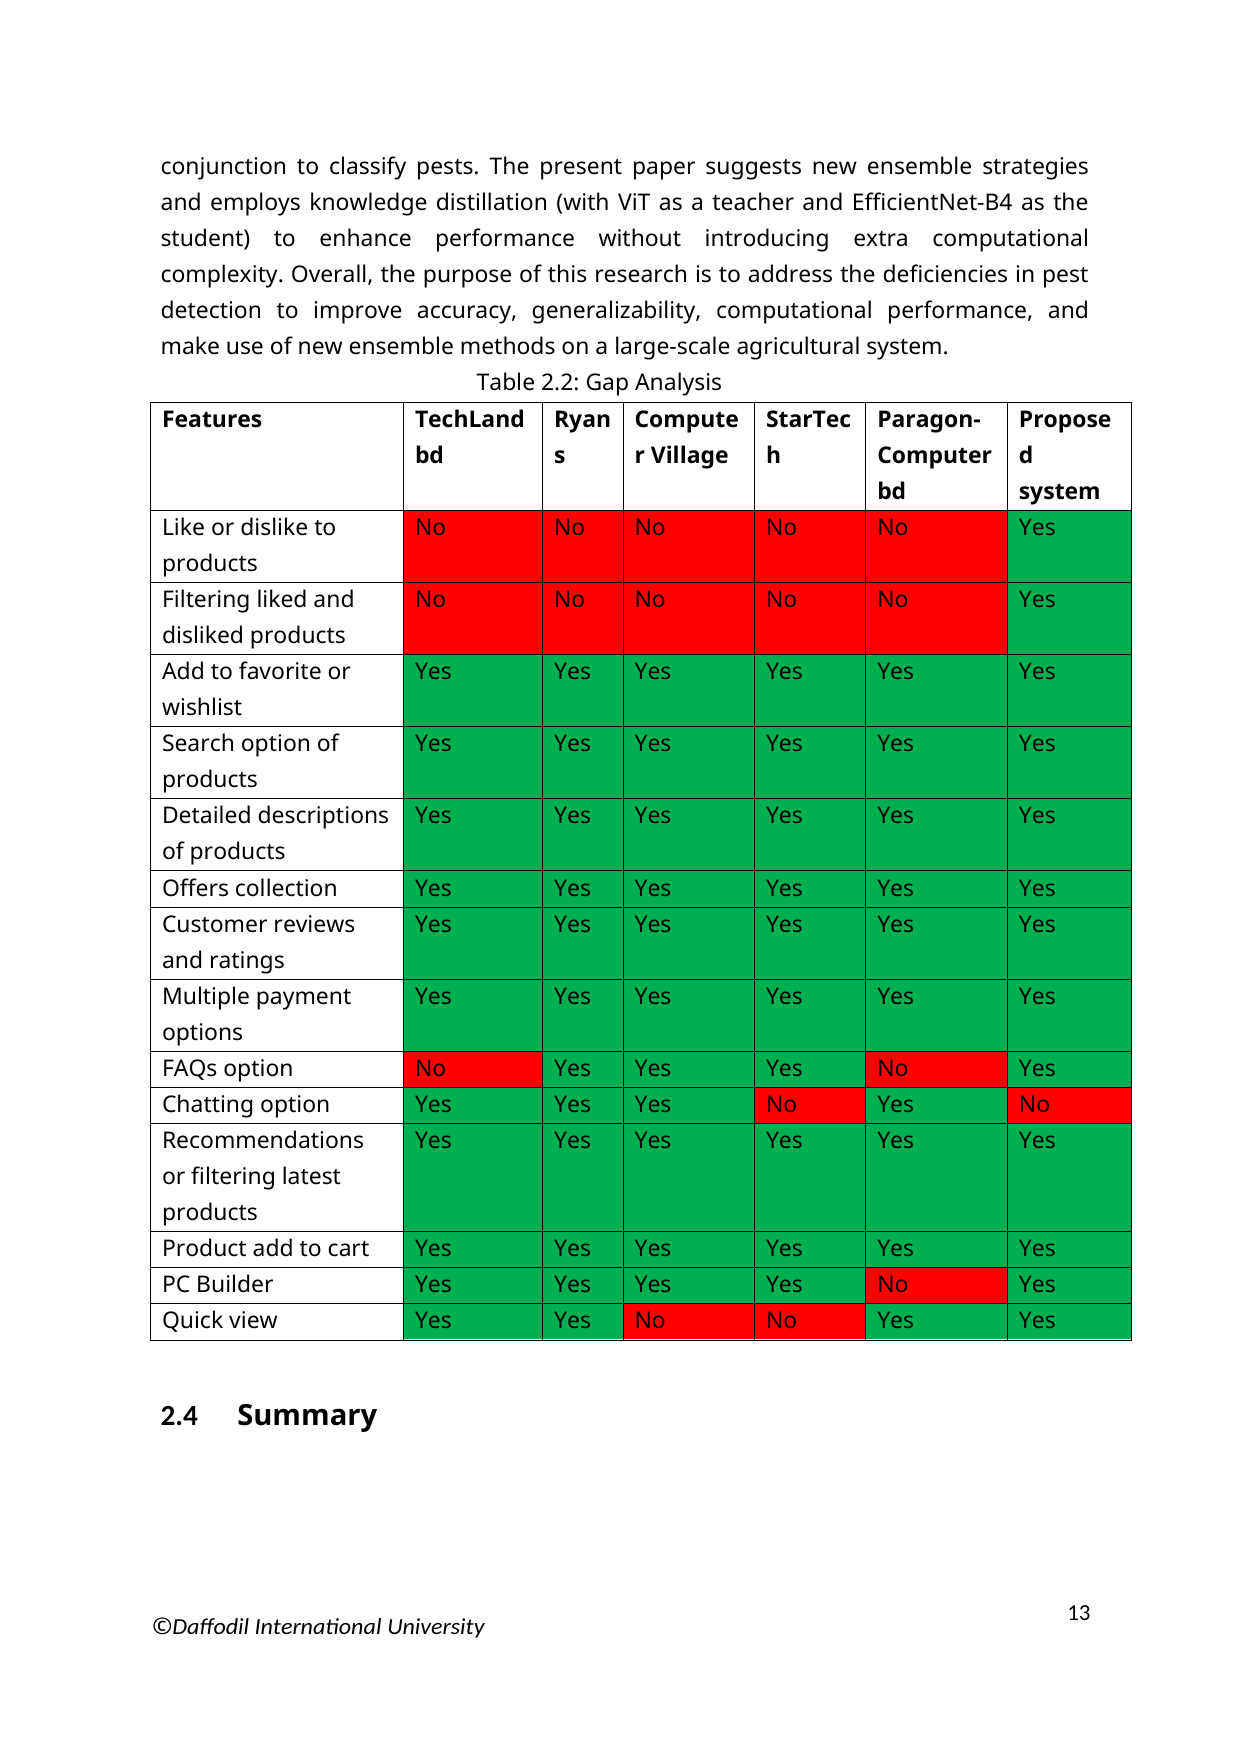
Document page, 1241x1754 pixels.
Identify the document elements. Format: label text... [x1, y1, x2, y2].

table_cell No [543, 511, 623, 582]
table_cell Yes [866, 1088, 1007, 1123]
table_cell Yes [543, 871, 623, 907]
table_cell Yes [1008, 1304, 1131, 1339]
table_cell Yes [1008, 583, 1131, 654]
table_cell Yes [755, 908, 865, 979]
table_cell Like or dislike to products [151, 511, 403, 582]
table_cell Yes [866, 727, 1007, 798]
table_cell No [624, 1304, 754, 1339]
table_cell Yes [543, 655, 623, 726]
table_cell No [755, 511, 865, 582]
table_cell Yes [543, 799, 623, 870]
table_cell Yes [755, 799, 865, 870]
text Table 2.2: Gap Analysis [150, 366, 1048, 397]
table_cell Yes [404, 655, 542, 726]
table_cell Search option of products [151, 727, 403, 798]
table_cell No [755, 583, 865, 654]
table_cell Yes [1008, 980, 1131, 1051]
table_cell Yes [624, 1052, 754, 1087]
table_cell No [404, 1052, 542, 1087]
table_cell Quick view [151, 1304, 403, 1339]
table_cell Yes [624, 655, 754, 726]
table_cell Yes [755, 871, 865, 907]
table_cell No [866, 1268, 1007, 1303]
table_cell Yes [1008, 655, 1131, 726]
table_header Ryans [543, 403, 623, 510]
table_cell Yes [866, 980, 1007, 1051]
table_cell Yes [624, 908, 754, 979]
table_cell Yes [1008, 1052, 1131, 1087]
table_cell Yes [624, 1124, 754, 1231]
table_cell No [404, 583, 542, 654]
table_cell Yes [755, 655, 865, 726]
table_cell FAQs option [151, 1052, 403, 1087]
table_cell Yes [404, 727, 542, 798]
table_header StarTech [755, 403, 865, 510]
table_cell Yes [543, 1052, 623, 1087]
table_cell Yes [624, 1088, 754, 1123]
table_cell Yes [624, 871, 754, 907]
table_header Proposed system [1008, 403, 1131, 510]
table_cell Yes [543, 1232, 623, 1267]
table_cell Customer reviews and ratings [151, 908, 403, 979]
table_cell Yes [543, 727, 623, 798]
table_cell Yes [755, 1052, 865, 1087]
table_cell Multiple payment options [151, 980, 403, 1051]
table_cell Yes [866, 1124, 1007, 1231]
table_cell Chatting option [151, 1088, 403, 1123]
table_cell Yes [755, 1268, 865, 1303]
table_cell Product add to cart [151, 1232, 403, 1267]
table_cell Yes [404, 1268, 542, 1303]
table_cell Filtering liked and disliked products [151, 583, 403, 654]
table_cell Yes [866, 1232, 1007, 1267]
table_header Paragon-Computer bd [866, 403, 1007, 510]
table_cell Recommendations or filtering latest products [151, 1124, 403, 1231]
table_cell Yes [1008, 908, 1131, 979]
table_cell Detailed descriptions of products [151, 799, 403, 870]
table_cell Yes [624, 1268, 754, 1303]
table_cell Yes [866, 799, 1007, 870]
table_cell Yes [1008, 871, 1131, 907]
table_cell No [866, 583, 1007, 654]
table_cell Yes [1008, 799, 1131, 870]
table_cell Yes [404, 1232, 542, 1267]
table_cell Yes [404, 871, 542, 907]
table_cell Yes [1008, 1268, 1131, 1303]
table_cell Yes [755, 980, 865, 1051]
table_cell Yes [404, 1304, 542, 1339]
table_cell No [866, 511, 1007, 582]
table_cell Yes [755, 1232, 865, 1267]
table_cell Yes [543, 1088, 623, 1123]
table_header TechLandbd [404, 403, 542, 510]
table_cell Yes [1008, 1124, 1131, 1231]
table_cell Yes [866, 908, 1007, 979]
table_cell Yes [866, 871, 1007, 907]
table_cell No [624, 583, 754, 654]
table_cell Yes [404, 1124, 542, 1231]
table_cell No [404, 511, 542, 582]
table_cell No [866, 1052, 1007, 1087]
table_cell Yes [624, 799, 754, 870]
table_cell No [624, 511, 754, 582]
table_cell Yes [404, 908, 542, 979]
table_cell Yes [543, 908, 623, 979]
table_cell PC Builder [151, 1268, 403, 1303]
table_cell Yes [624, 1232, 754, 1267]
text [160, 150, 1090, 361]
table_cell Yes [404, 1088, 542, 1123]
table_cell No [755, 1304, 865, 1339]
subtitle Summary [160, 1394, 1090, 1434]
table_cell Yes [404, 980, 542, 1051]
table_header Computer Village [624, 403, 754, 510]
table_cell Yes [1008, 1232, 1131, 1267]
table_cell Yes [624, 727, 754, 798]
table_cell No [755, 1088, 865, 1123]
table_cell Yes [404, 799, 542, 870]
table_cell Yes [755, 727, 865, 798]
table_cell Add to favorite or wishlist [151, 655, 403, 726]
table_cell Yes [624, 980, 754, 1051]
table_cell Yes [1008, 727, 1131, 798]
table_cell Yes [866, 655, 1007, 726]
table_cell Yes [543, 1124, 623, 1231]
table_cell Offers collection [151, 871, 403, 907]
table_cell Yes [543, 980, 623, 1051]
table_header Features [151, 403, 403, 510]
table_cell Yes [543, 1268, 623, 1303]
table_cell Yes [1008, 511, 1131, 582]
table_cell No [1008, 1088, 1131, 1123]
table_cell Yes [543, 1304, 623, 1339]
table_cell No [543, 583, 623, 654]
table_cell Yes [866, 1304, 1007, 1339]
table_cell Yes [755, 1124, 865, 1231]
